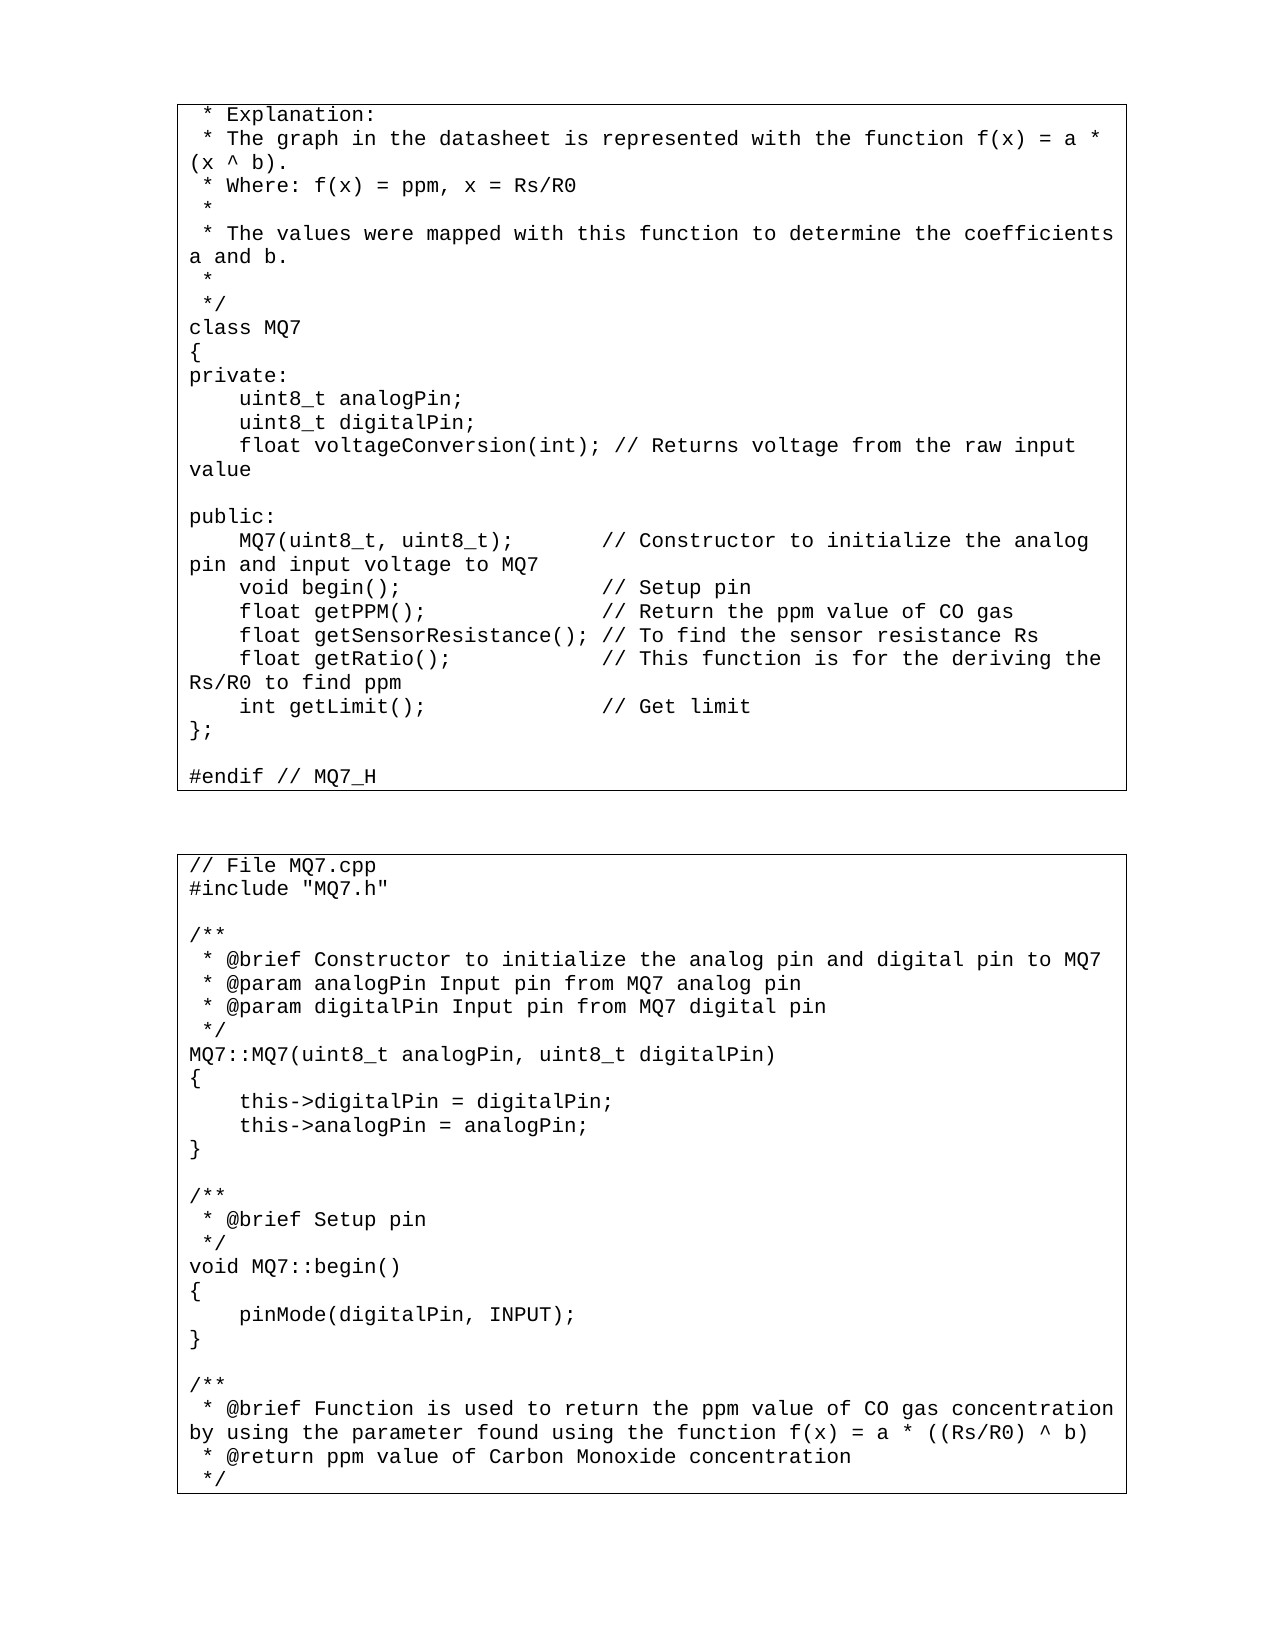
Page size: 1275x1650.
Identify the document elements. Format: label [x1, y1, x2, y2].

table_header [178, 105, 1126, 790]
table_header [178, 855, 1126, 1493]
